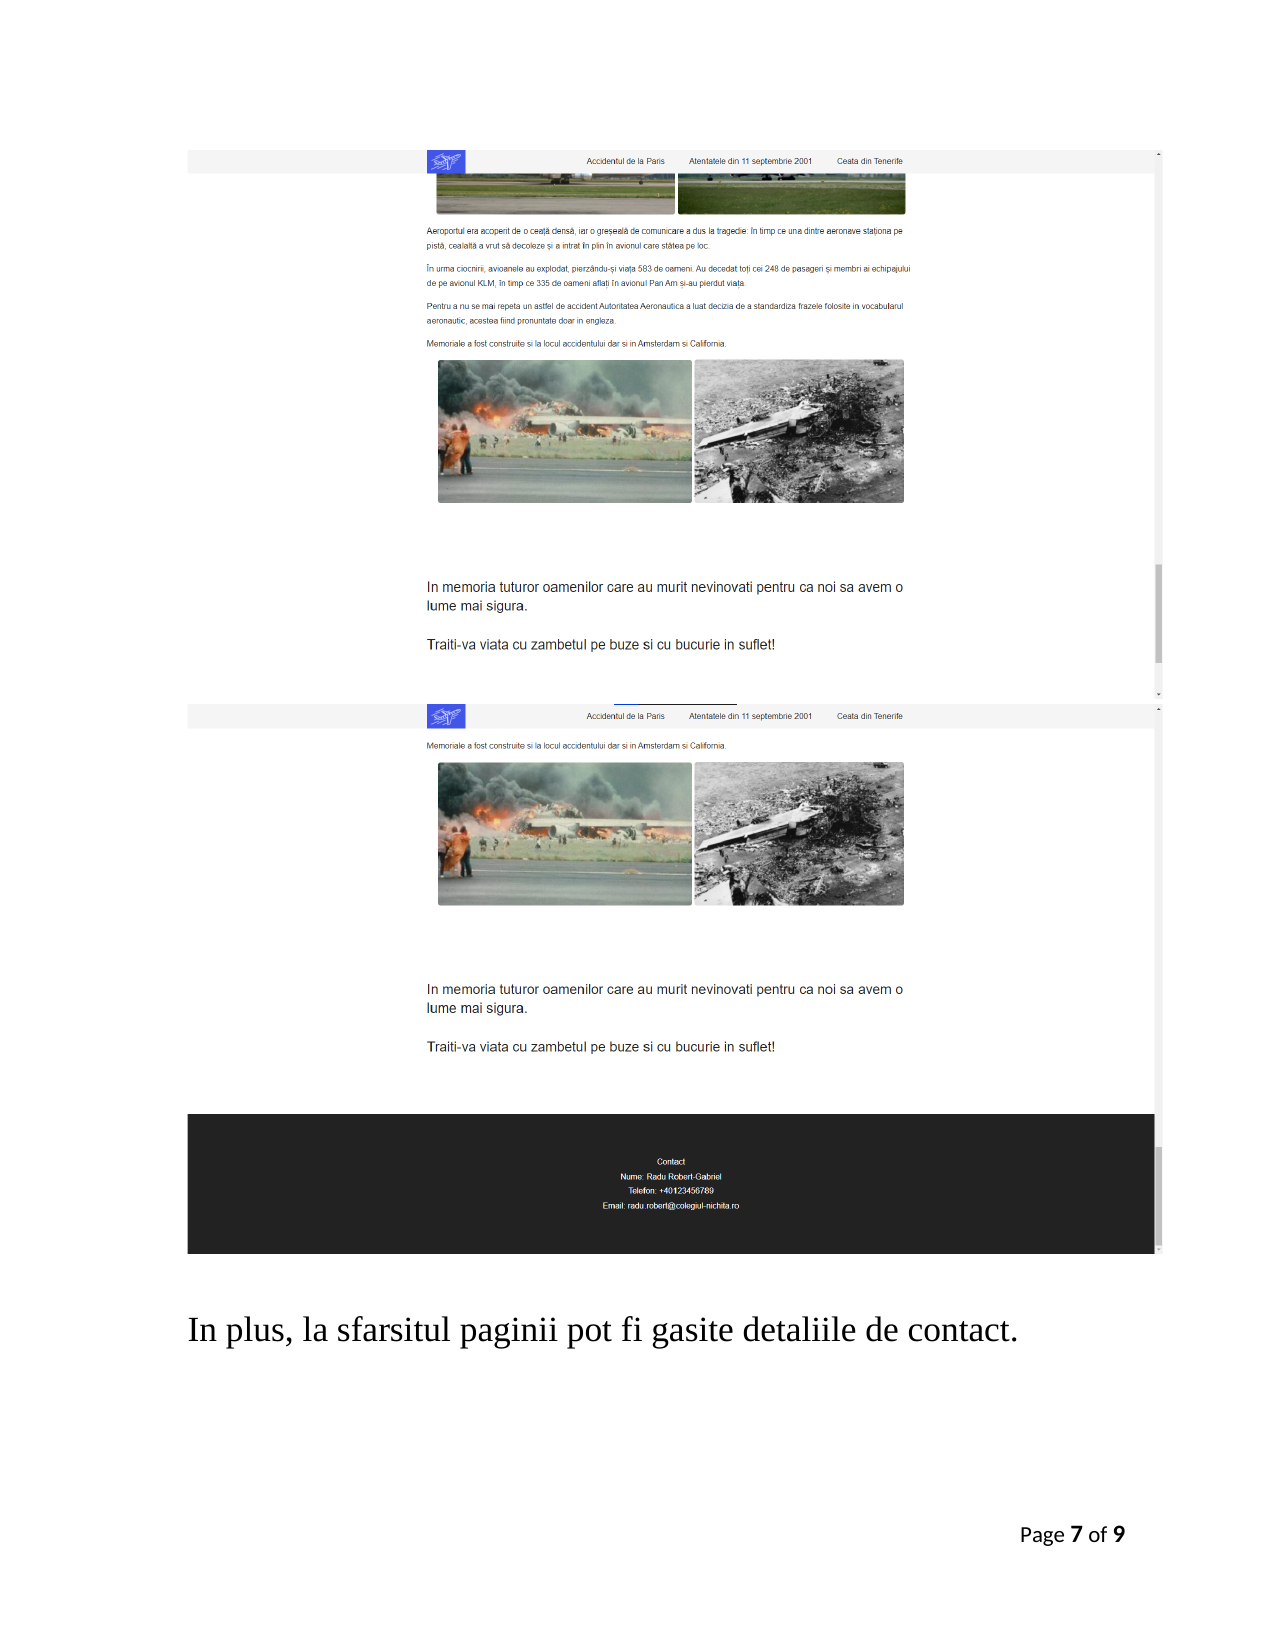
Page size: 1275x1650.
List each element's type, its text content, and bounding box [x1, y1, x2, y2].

text In plus, la sfarsitul paginii pot fi gasite detaliile de contact. [150, 1308, 1125, 1349]
picture [187, 704, 1163, 1254]
picture [187, 150, 1163, 699]
